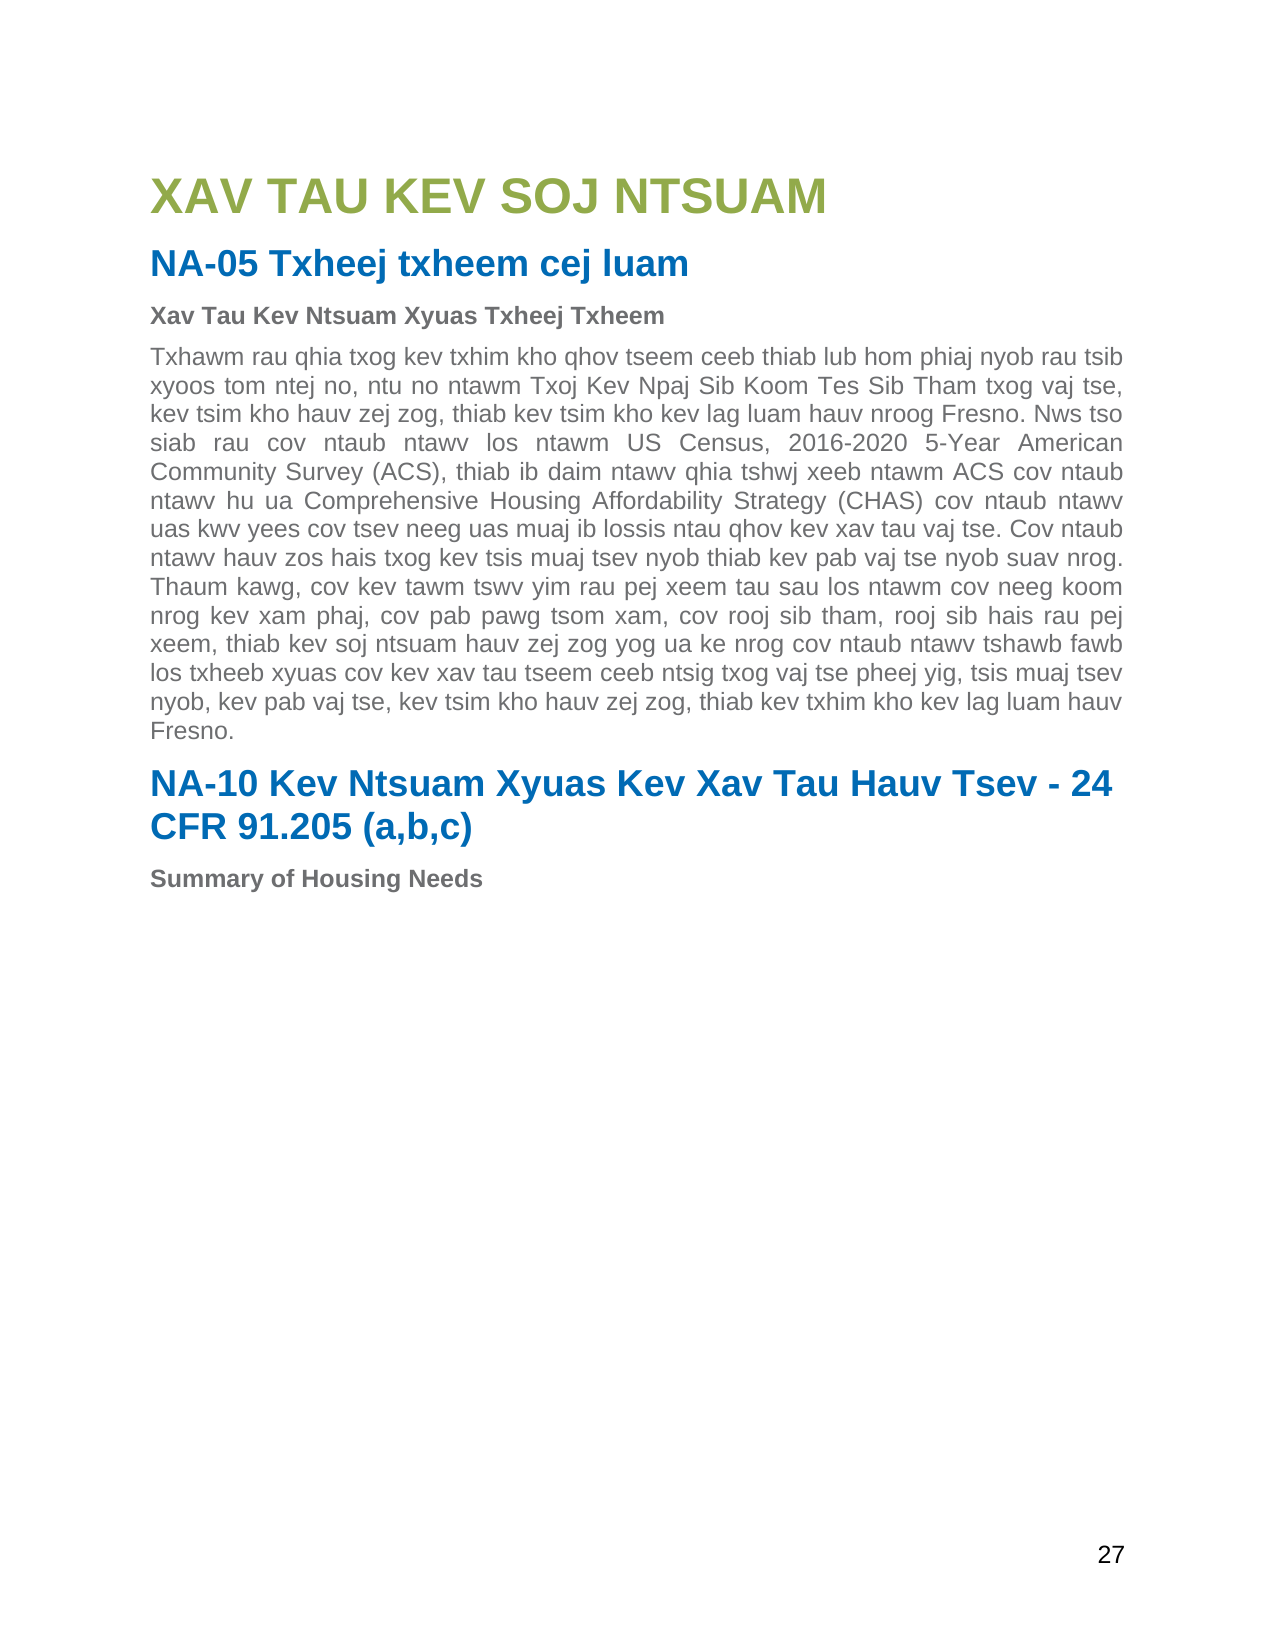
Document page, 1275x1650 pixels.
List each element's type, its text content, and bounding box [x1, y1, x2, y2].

text Txhawm rau qhia txog kev txhim kho qhov tseem ceeb thiab lub hom phiaj nyob rau tsib xyoos tom ntej no, ntu no ntawm Txoj Kev Npaj Sib Koom Tes Sib Tham txog vaj tse, kev tsim kho hauv zej zog, thiab kev tsim kho kev lag luam hauv nroog Fresno. Nws tso siab rau cov ntaub ntawv los ntawm US Census, 2016-2020 5-Year American Community Survey (ACS), thiab ib daim ntawv qhia tshwj xeeb ntawm ACS cov ntaub ntawv hu ua Comprehensive Housing Affordability Strategy (CHAS) cov ntaub ntawv uas kwv yees cov tsev neeg uas muaj ib lossis ntau qhov kev xav tau vaj tse. Cov ntaub ntawv hauv zos hais txog kev tsis muaj tsev nyob thiab kev pab vaj tse nyob suav nrog. Thaum kawg, cov kev tawm tswv yim rau pej xeem tau sau los ntawm cov neeg koom nrog kev xam phaj, cov pab pawg tsom xam, cov rooj sib tham, rooj sib hais rau pej xeem, thiab kev soj ntsuam hauv zej zog yog ua ke nrog cov ntaub ntawv tshawb fawb los txheeb xyuas cov kev xav tau tseem ceeb ntsig txog vaj tse pheej yig, tsis muaj tsev nyob, kev pab vaj tse, kev tsim kho hauv zej zog, thiab kev txhim kho kev lag luam hauv Fresno. [150, 342, 1125, 744]
text Xav Tau Kev Ntsuam Xyuas Txheej Txheem [150, 301, 1125, 329]
text Summary of Housing Needs [150, 864, 1125, 893]
subtitle NA-10 Kev Ntsuam Xyuas Kev Xav Tau Hauv Tsev - 24 CFR 91.205 (a,b,c) [150, 761, 1125, 847]
subtitle NA-05 Txheej txheem cej luam [150, 241, 1125, 284]
subtitle Xav tau kev soj ntsuam [150, 167, 1125, 224]
